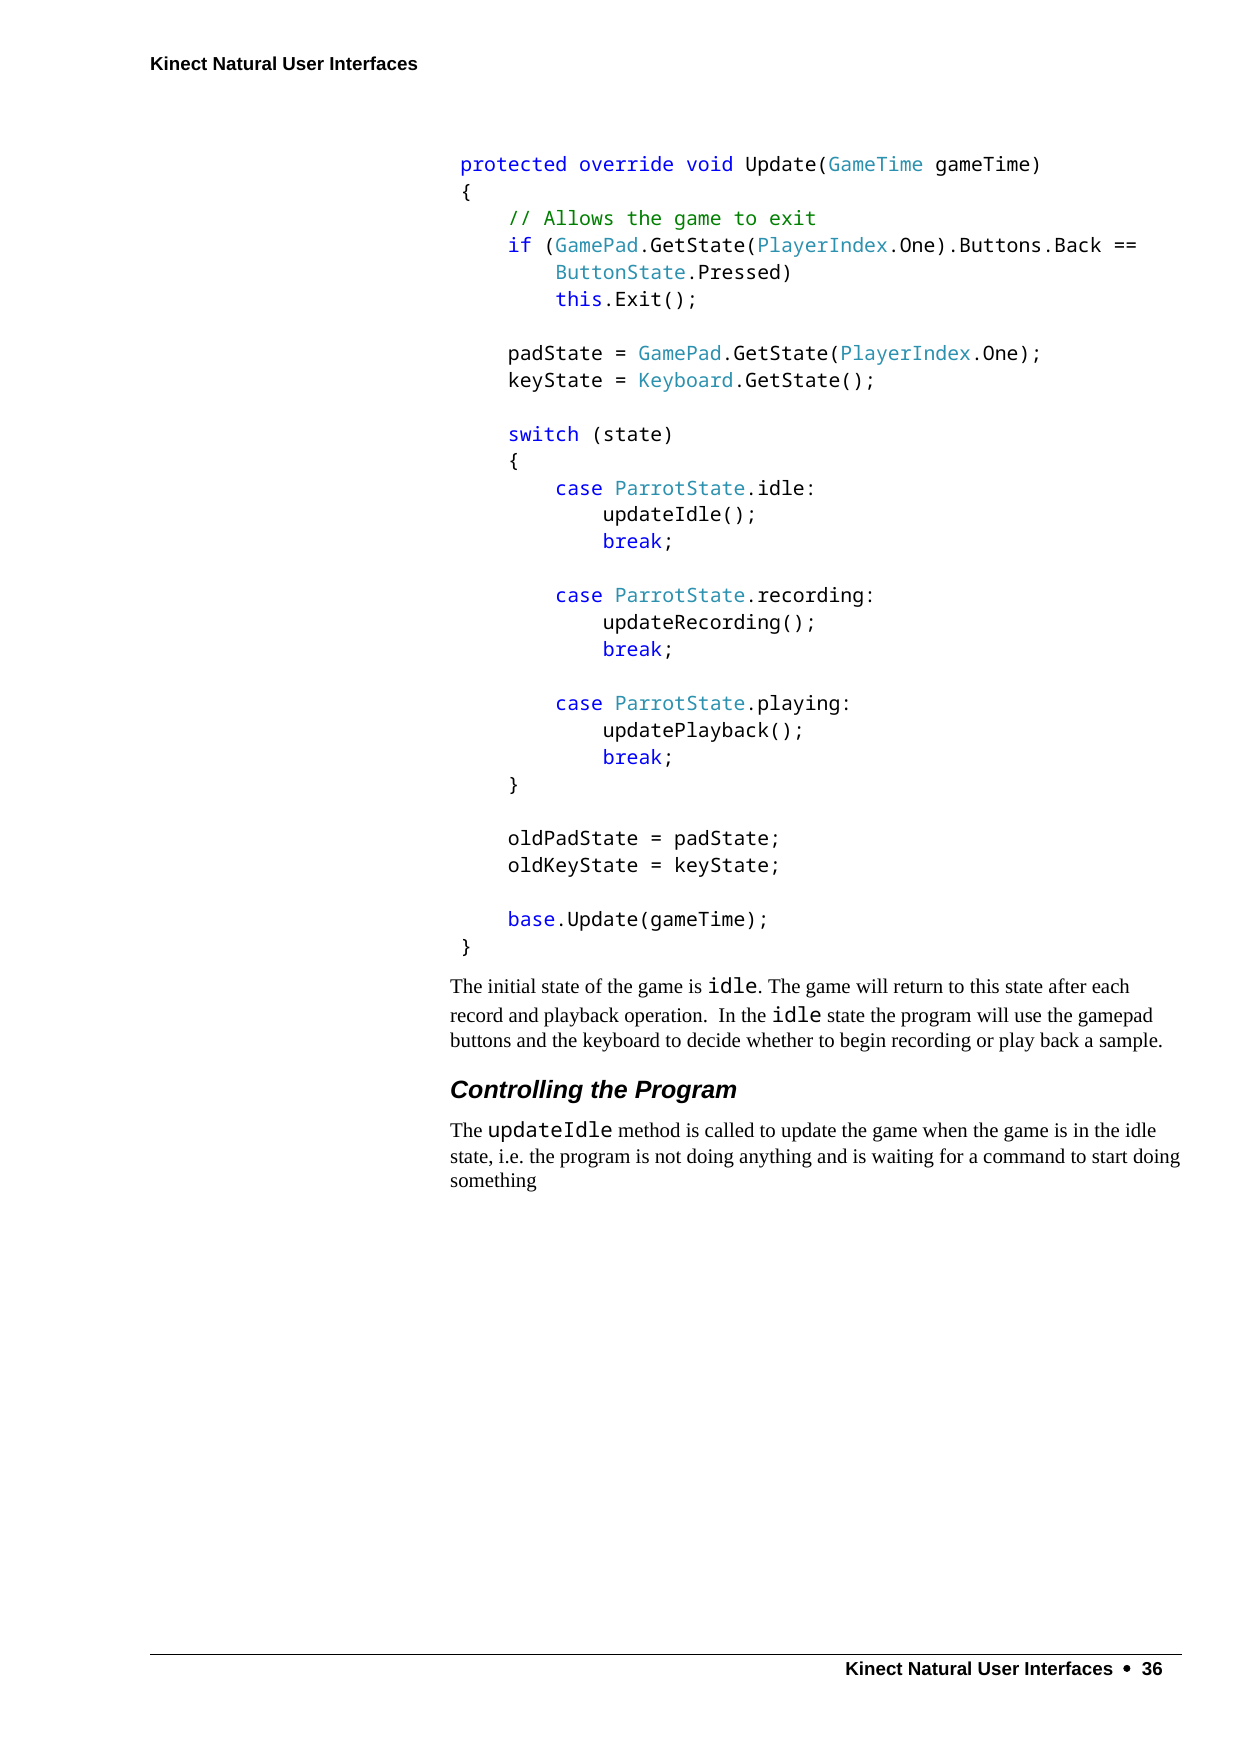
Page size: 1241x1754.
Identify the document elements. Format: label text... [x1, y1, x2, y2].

subtitle Controlling the Program [450, 1075, 1182, 1103]
text protected override void Update(GameTime gameTime) { // Allows the game to exit if (GamePad.GetState(PlayerIndex.One).Buttons.Back == ButtonState.Pressed) this.Exit(); padState = GamePad.GetState(PlayerIndex.One); keyState = Keyboard.GetState(); switch (state) { case ParrotState.idle: updateIdle(); break; case ParrotState.recording: updateRecording(); break; case ParrotState.playing: updatePlayback(); break; } oldPadState = padState; oldKeyState = keyState; base.Update(gameTime); } [460, 150, 1182, 959]
text The initial state of the game is idle. The game will return to this state after each record and playback operation. In the idle state the program will use the gamepad buttons and the keyboard to decide whether to begin recording or play back a sample. [450, 971, 1182, 1052]
text The updateIdle method is called to update the game when the game is in the idle state, i.e. the program is not doing anything and is waiting for a command to start doing something [450, 1116, 1182, 1192]
